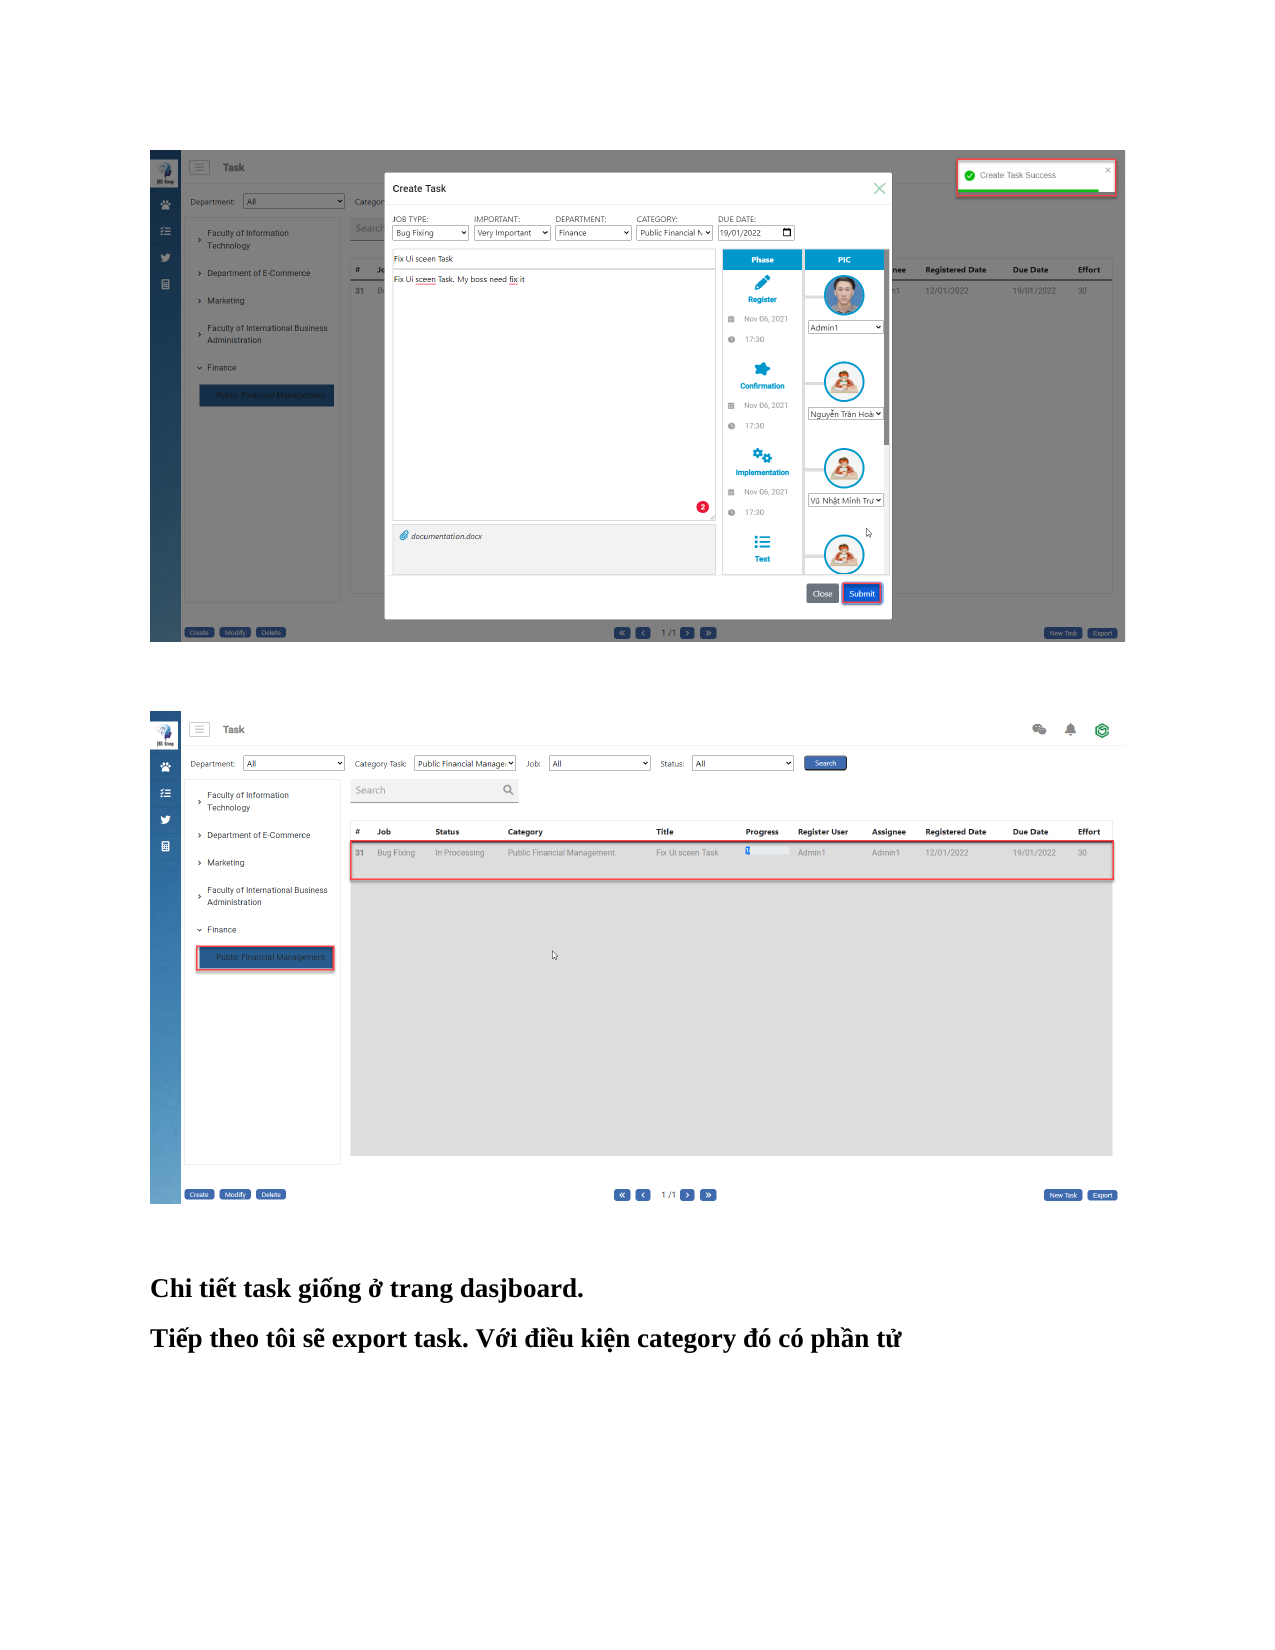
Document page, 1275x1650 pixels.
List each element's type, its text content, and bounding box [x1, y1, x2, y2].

text Tiếp theo tôi sẽ export task. Với điều kiện category đó có phần tử [150, 1322, 1125, 1354]
text Chi tiết task giống ở trang dasjboard. [150, 1272, 1125, 1303]
picture [150, 711, 1125, 1204]
picture [150, 150, 1125, 642]
